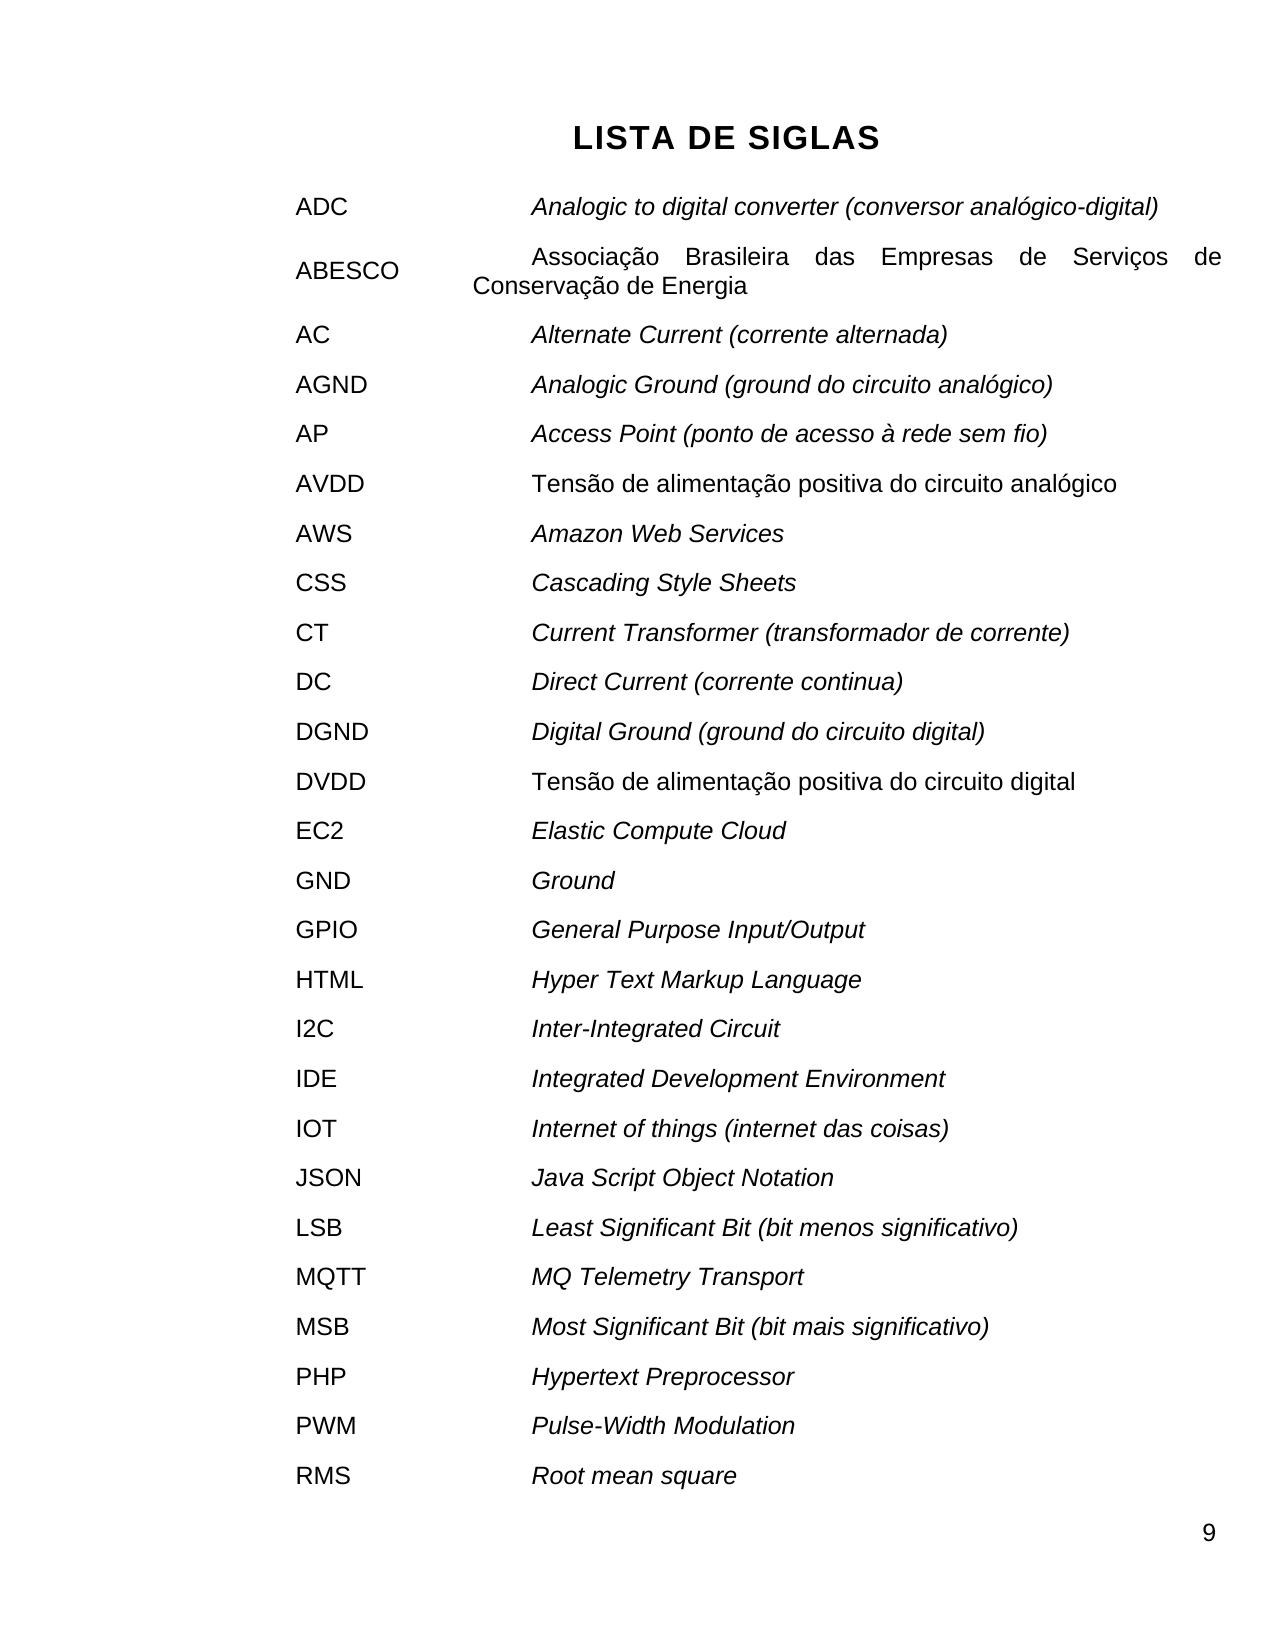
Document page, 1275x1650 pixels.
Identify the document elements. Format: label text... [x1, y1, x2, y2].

table_cell AC [166, 320, 413, 370]
table_cell Digital Ground (ground do circuito digital) [413, 717, 1234, 767]
table_cell CT [166, 618, 413, 667]
table_cell DC [166, 668, 413, 717]
table_cell LSB [166, 1213, 413, 1262]
table_cell Hyper Text Markup Language [413, 965, 1234, 1014]
table_cell Least Significant Bit (bit menos significativo) [413, 1213, 1234, 1262]
table_cell RMS [166, 1461, 413, 1510]
table_cell IOT [166, 1114, 413, 1163]
table_cell MQTT [166, 1263, 413, 1312]
table_cell Inter-Integrated Circuit [413, 1015, 1234, 1064]
table_cell Current Transformer (transformador de corrente) [413, 618, 1234, 667]
table_cell Tensão de alimentação positiva do circuito digital [413, 767, 1234, 816]
table_cell Internet of things (internet das coisas) [413, 1114, 1234, 1163]
table_cell Cascading Style Sheets [413, 568, 1234, 618]
table_cell GPIO [166, 915, 413, 965]
table_cell AGND [166, 370, 413, 419]
table_cell Integrated Development Environment [413, 1064, 1234, 1114]
table_header Analogic to digital converter (conversor analógico-digital) [413, 193, 1234, 242]
table_cell Access Point (ponto de acesso à rede sem fio) [413, 420, 1234, 469]
table_cell Ground [413, 866, 1234, 915]
table_cell PHP [166, 1362, 413, 1411]
table_cell DVDD [166, 767, 413, 816]
table_cell PWM [166, 1411, 413, 1461]
table_cell GND [166, 866, 413, 915]
table_cell JSON [166, 1163, 413, 1213]
table_cell AVDD [166, 469, 413, 519]
table_cell Hypertext Preprocessor [413, 1362, 1234, 1411]
table_cell Analogic Ground (ground do circuito analógico) [413, 370, 1234, 419]
table_cell I2C [166, 1015, 413, 1064]
table_cell CSS [166, 568, 413, 618]
table_cell IDE [166, 1064, 413, 1114]
table_cell Pulse-Width Modulation [413, 1411, 1234, 1461]
table_cell MQ Telemetry Transport [413, 1263, 1234, 1312]
table_cell DGND [166, 717, 413, 767]
table_cell Amazon Web Services [413, 519, 1234, 568]
table_cell Root mean square [413, 1461, 1234, 1510]
table_cell AWS [166, 519, 413, 568]
table_cell Direct Current (corrente continua) [413, 668, 1234, 717]
table_cell EC2 [166, 816, 413, 866]
table_cell HTML [166, 965, 413, 1014]
table_cell ABESCO [166, 242, 413, 320]
table_cell Elastic Compute Cloud [413, 816, 1234, 866]
table_cell Most Significant Bit (bit mais significativo) [413, 1312, 1234, 1362]
table_cell General Purpose Input/Output [413, 915, 1234, 965]
table_cell Alternate Current (corrente alternada) [413, 320, 1234, 370]
table_cell MSB [166, 1312, 413, 1362]
table_cell AP [166, 420, 413, 469]
table_header ADC [166, 193, 413, 242]
text LISTA DE SIGLAS [177, 118, 1216, 157]
table_cell Associação Brasileira das Empresas de Serviços de Conservação de Energia [413, 242, 1234, 320]
table_cell Java Script Object Notation [413, 1163, 1234, 1213]
table_cell Tensão de alimentação positiva do circuito analógico [413, 469, 1234, 519]
